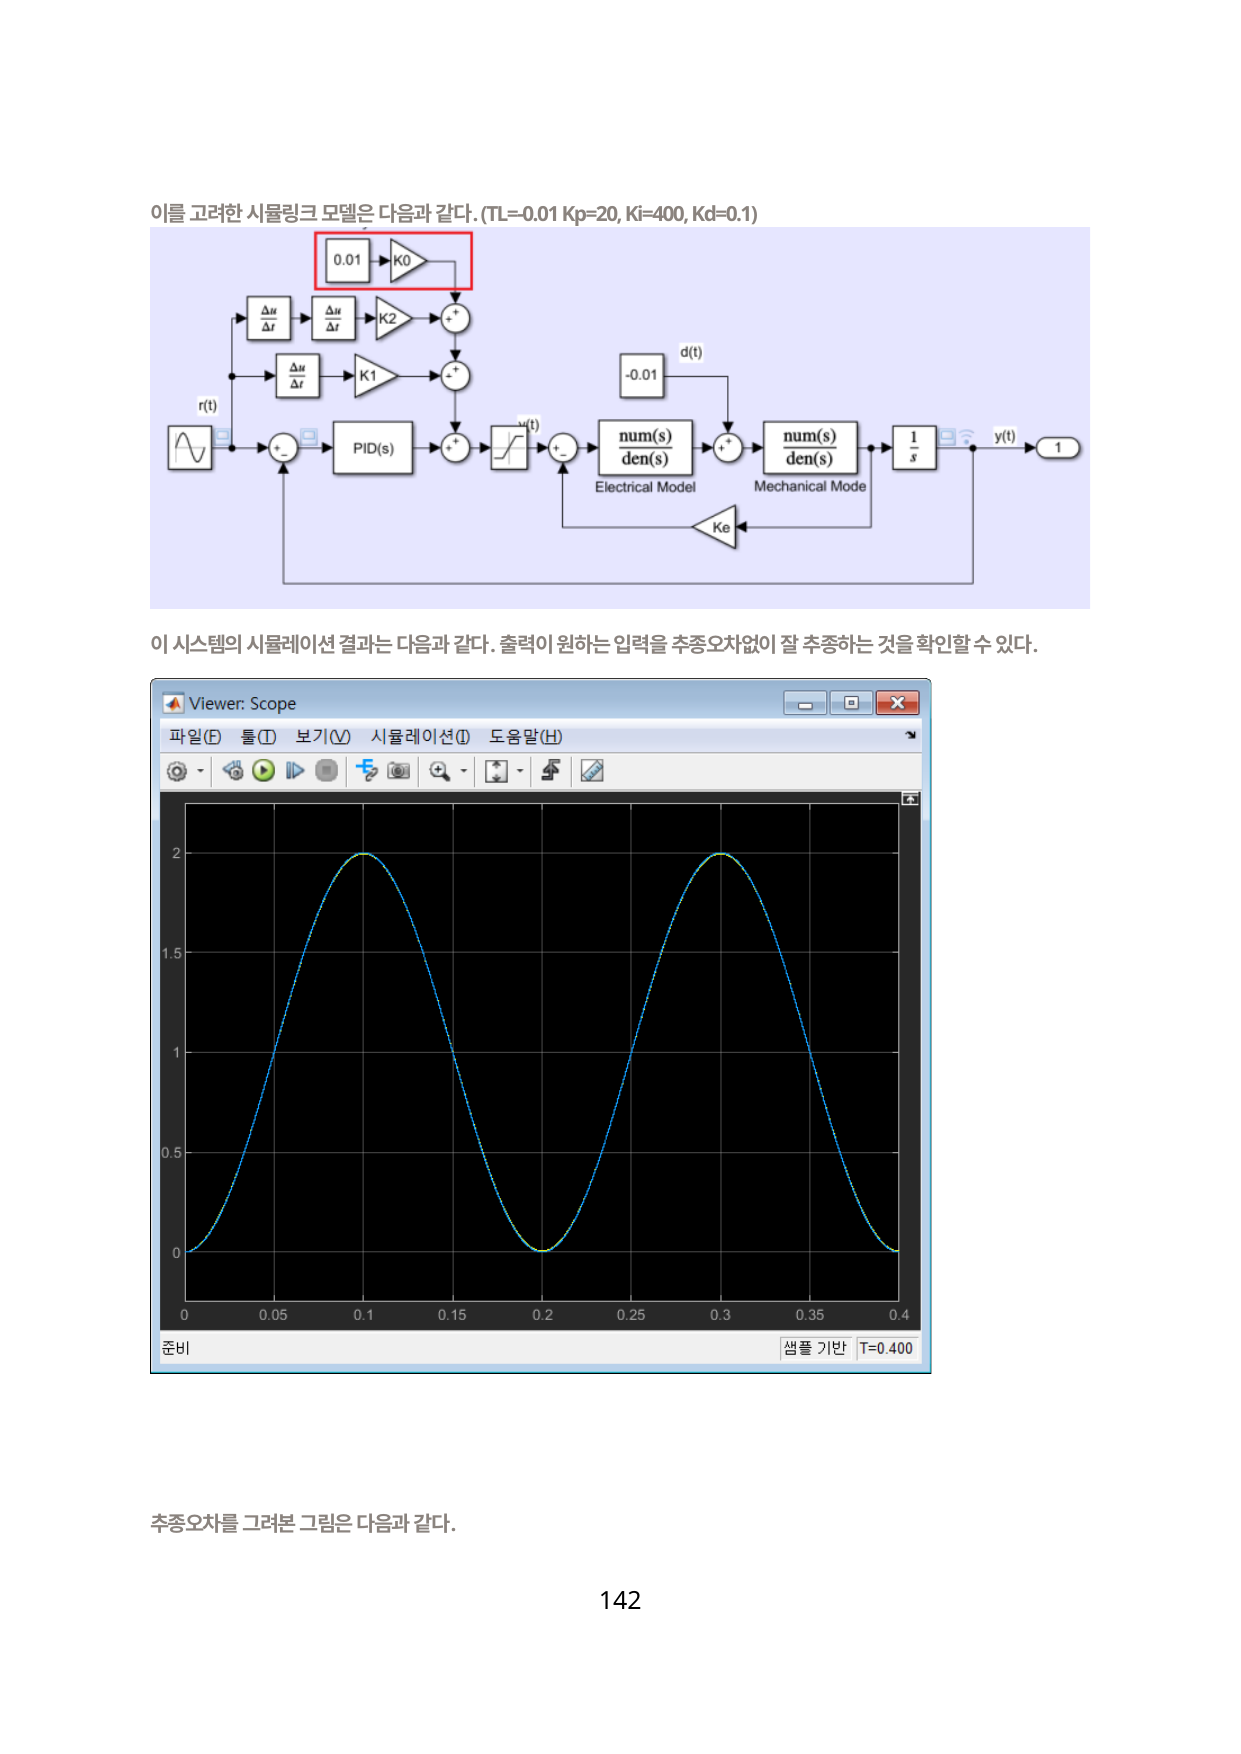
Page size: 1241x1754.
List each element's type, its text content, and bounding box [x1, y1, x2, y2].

text 이 시스템의 시뮬레이션 결과는 다음과 같다. 출력이 원하는 입력을 추종오차없이 잘 추종하는 것을 확인할 수 있다. [150, 628, 1090, 658]
picture [150, 227, 1091, 609]
text 추종오차를 그려본 그림은 다음과 같다. [150, 1507, 1090, 1537]
text 이를 고려한 시뮬링크 모델은 다음과 같다. (TL=-0.01 Kp=20, Ki=400, Kd=0.1) [150, 197, 1090, 227]
picture [150, 678, 932, 1374]
